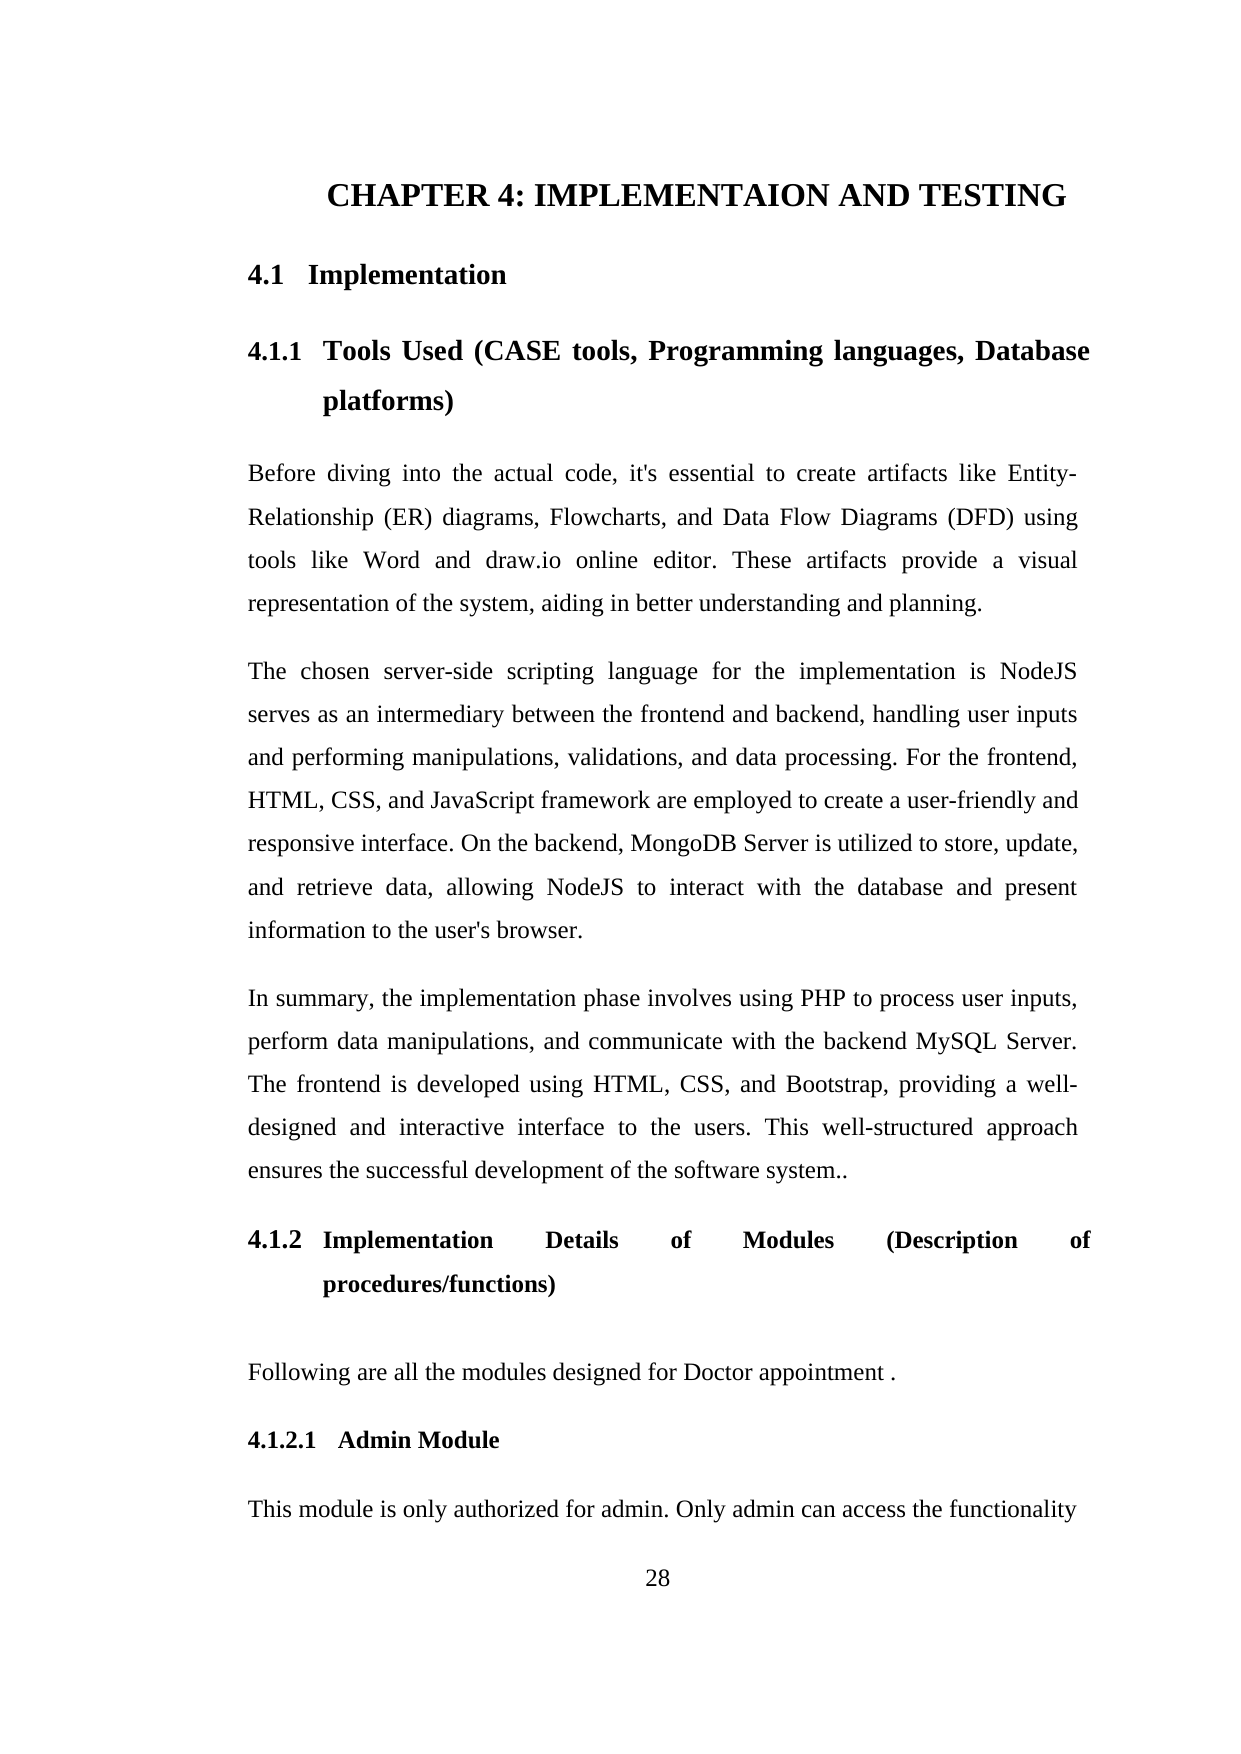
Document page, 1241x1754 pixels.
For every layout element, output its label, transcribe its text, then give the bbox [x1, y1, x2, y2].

text The chosen server-side scripting language for the implementation is NodeJS serves as an intermediary between the frontend and backend, handling user inputs and performing manipulations, validations, and data processing. For the frontend, HTML, CSS, and JavaScript framework are employed to create a user-friendly and responsive interface. On the backend, MongoDB Server is utilized to store, update, and retrieve data, allowing NodeJS to interact with the database and present information to the user's browser. [248, 656, 1079, 943]
subtitle Tools Used (CASE tools, Programming languages, Database platforms) [248, 333, 1090, 417]
subtitle Implementation Details of Modules (Description of procedures/functions) [248, 1223, 1090, 1298]
subtitle Implementation [248, 257, 1090, 291]
subtitle Admin Module [248, 1426, 1090, 1454]
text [248, 1494, 1078, 1522]
text Before diving into the actual code, it's essential to create artifacts like Entity-Relationship (ER) diagrams, Flowcharts, and Data Flow Diagrams (DFD) using tools like Word and draw.io online editor. These artifacts provide a visual representation of the system, aiding in better understanding and planning. [248, 458, 1079, 617]
subtitle CHAPTER 4: IMPLEMENTAION AND TESTING [295, 175, 1090, 213]
text In summary, the implementation phase involves using PHP to process user inputs, perform data manipulations, and communicate with the backend MySQL Server. The frontend is developed using HTML, CSS, and Bootstrap, providing a well-designed and interactive interface to the users. This well-structured approach ensures the successful development of the software system.. [248, 983, 1079, 1184]
text Following are all the modules designed for Doctor appointment . [248, 1357, 1090, 1386]
